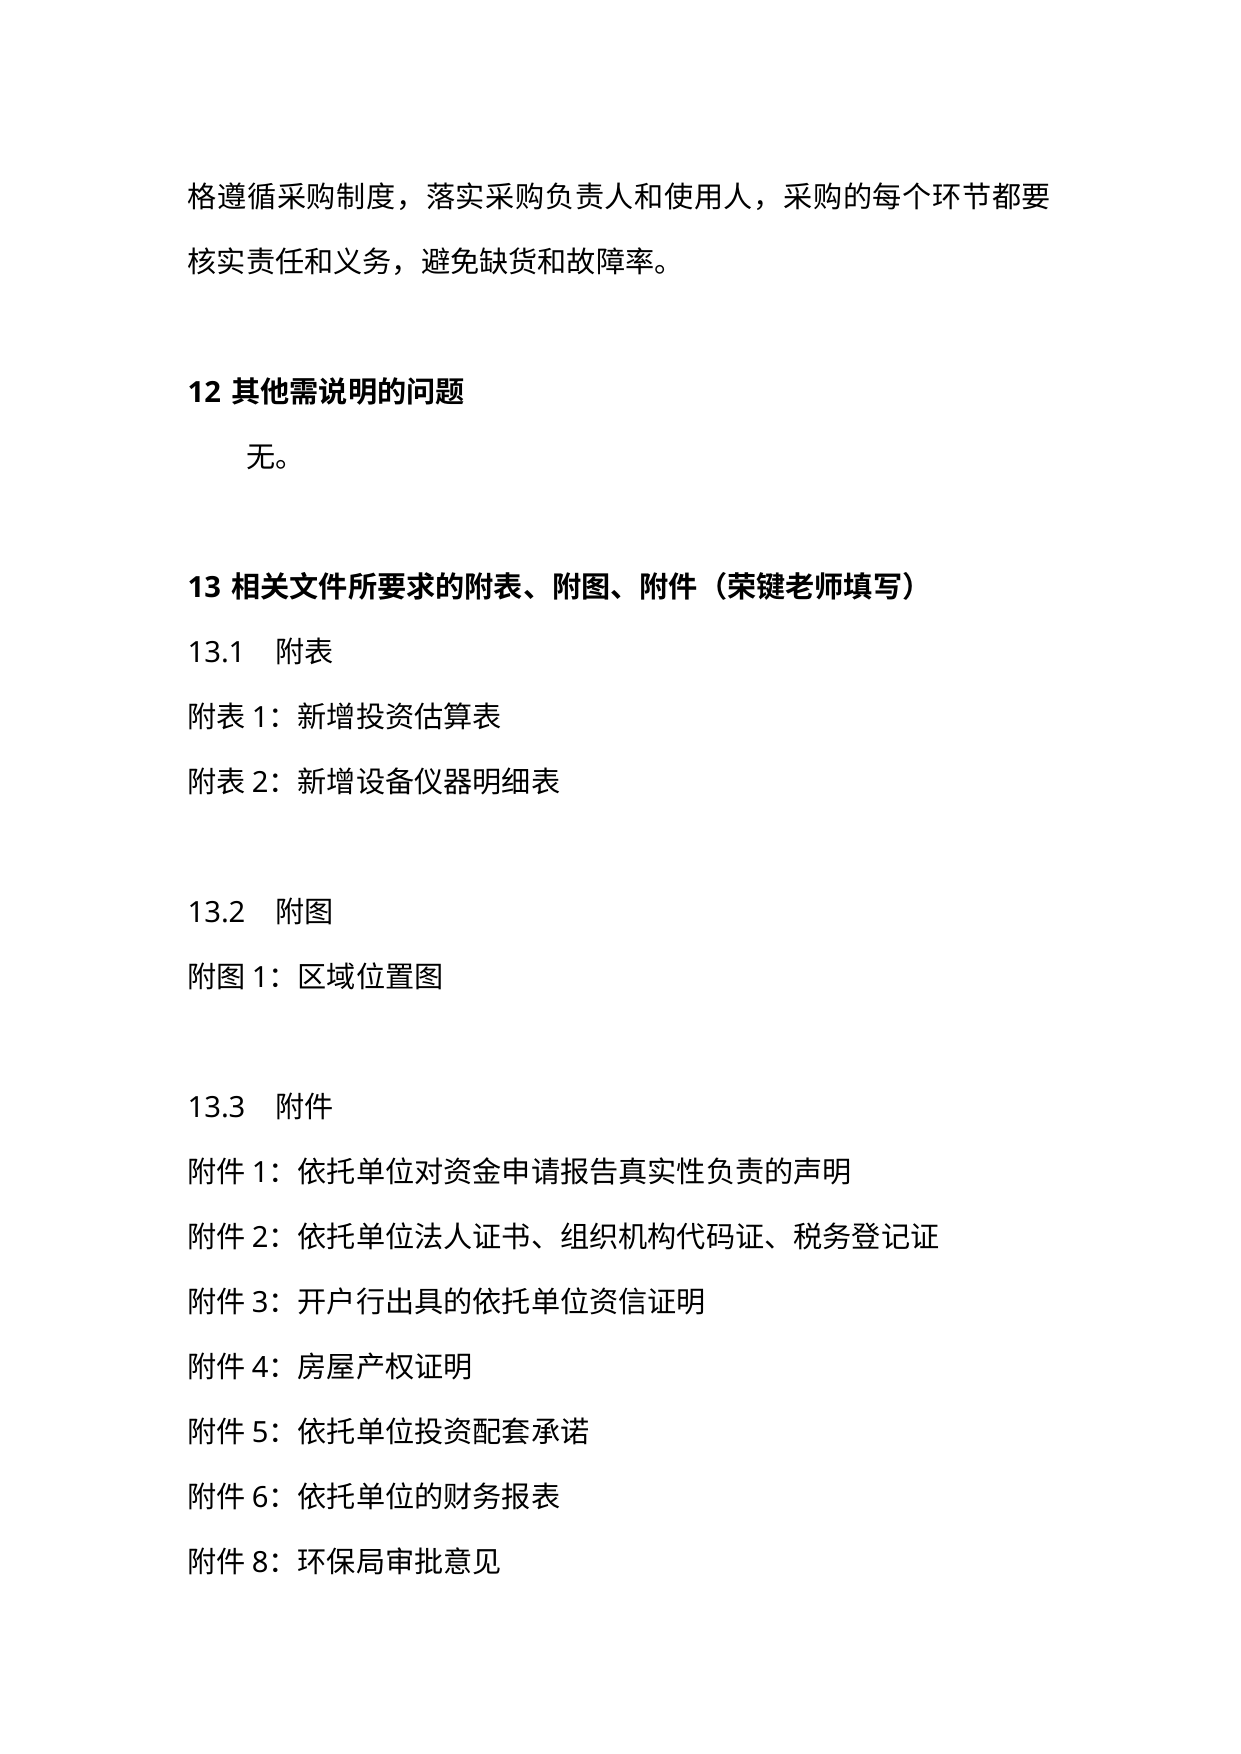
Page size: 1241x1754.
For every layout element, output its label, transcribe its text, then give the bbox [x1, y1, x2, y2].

text 13.3 附件 [187, 1072, 1053, 1137]
text 附表2：新增设备仪器明细表 [187, 747, 1053, 812]
text 13.2 附图 [187, 877, 1053, 942]
text 13.1 附表 [187, 617, 1053, 682]
text 附件6：依托单位的财务报表 [187, 1462, 1053, 1527]
text 13 相关文件所要求的附表、附图、附件（荣键老师填写） [187, 552, 1053, 617]
text 附图1：区域位置图 [187, 942, 1053, 1007]
text 附件2：依托单位法人证书、组织机构代码证、税务登记证 [187, 1202, 1053, 1267]
text 12 其他需说明的问题 [187, 357, 1053, 422]
text 附表1：新增投资估算表 [187, 682, 1053, 747]
text 附件5：依托单位投资配套承诺 [187, 1397, 1053, 1462]
text 附件4：房屋产权证明 [187, 1332, 1053, 1397]
text 无。 [187, 422, 1053, 487]
text 附件8：环保局审批意见 [187, 1527, 1053, 1592]
text 附件1：依托单位对资金申请报告真实性负责的声明 [187, 1137, 1053, 1202]
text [187, 162, 1053, 292]
text 附件3：开户行出具的依托单位资信证明 [187, 1267, 1053, 1332]
